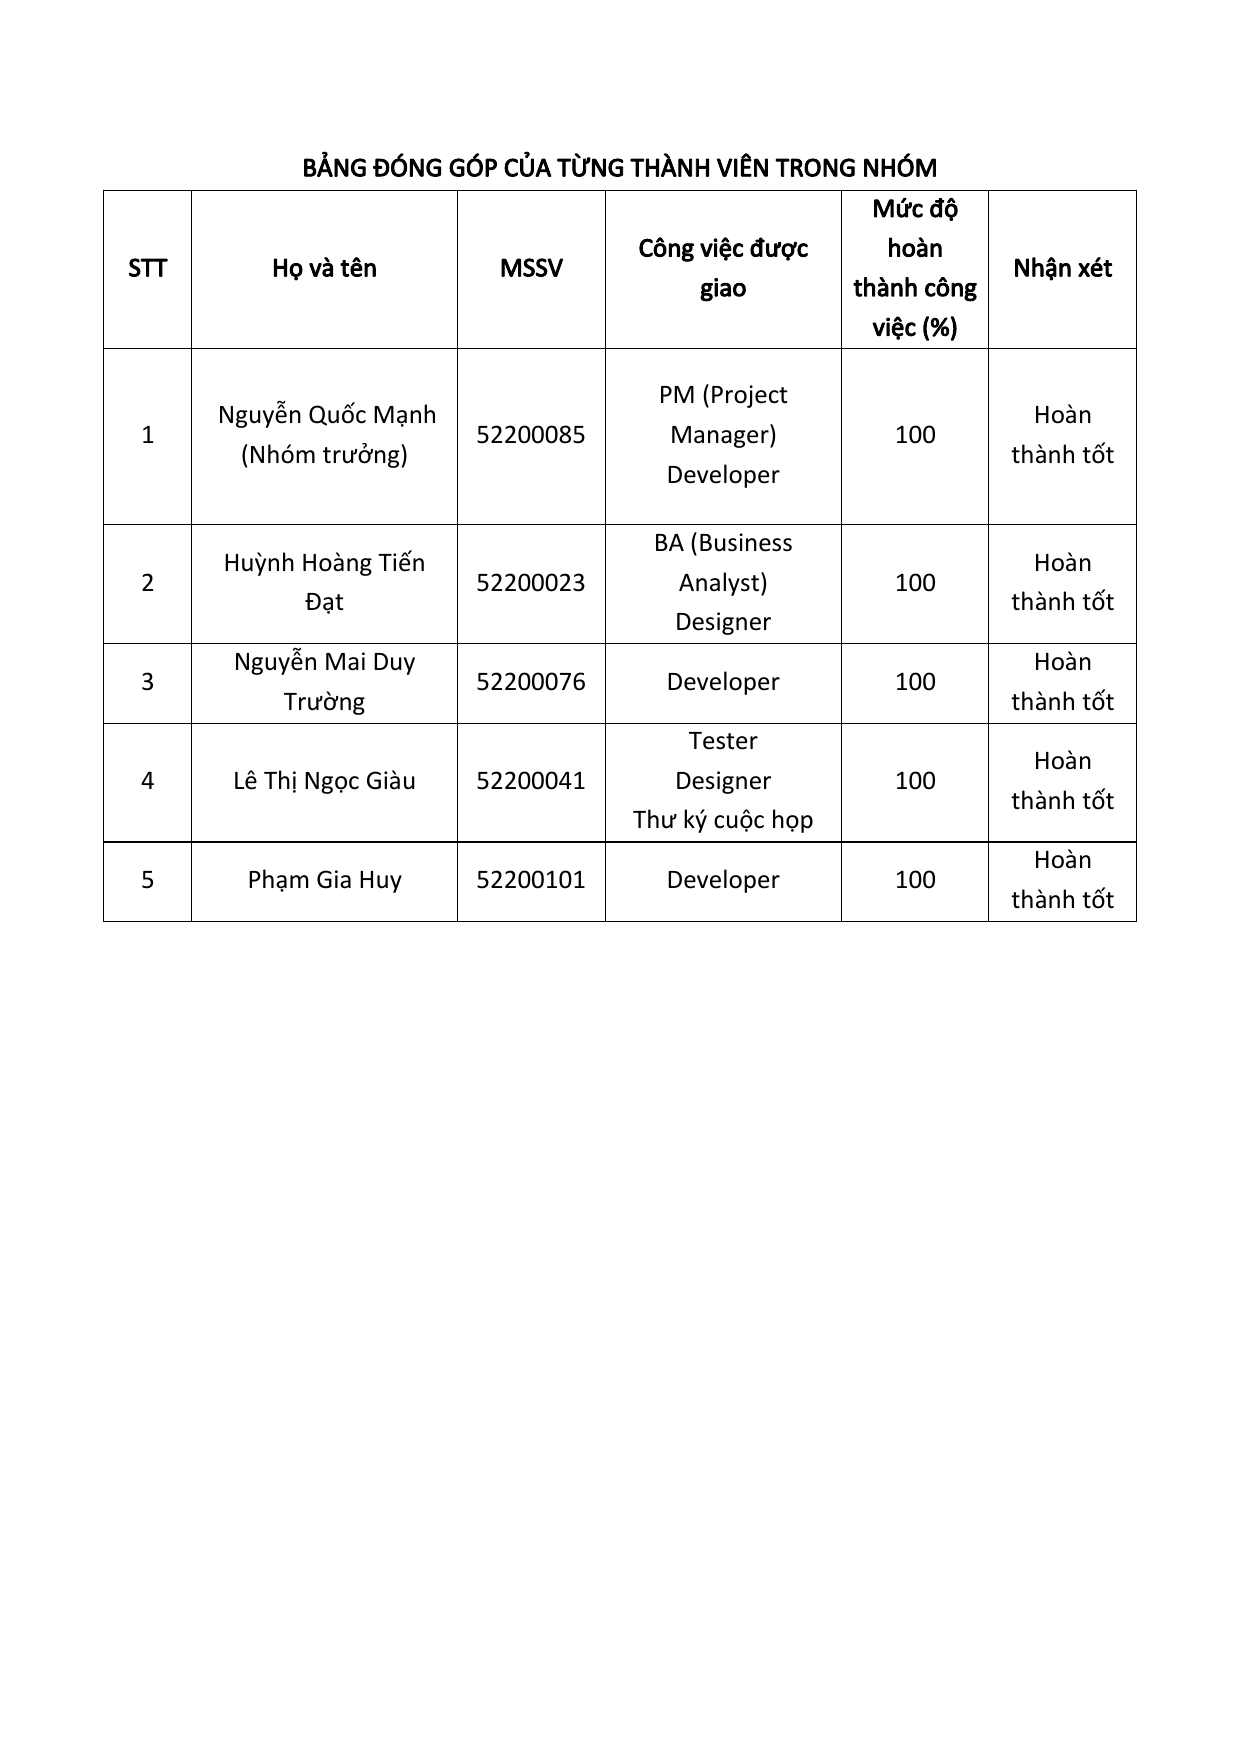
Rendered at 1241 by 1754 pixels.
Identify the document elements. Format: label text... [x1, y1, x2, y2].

table_header STT [104, 191, 191, 348]
table_cell PM (Project Manager) Developer [606, 349, 841, 524]
table_header Họ và tên [192, 191, 457, 348]
table_cell 100 [842, 843, 988, 921]
table_header MSSV [458, 191, 605, 348]
table_cell Hoàn thành tốt [989, 349, 1136, 524]
table_cell 100 [842, 724, 988, 841]
table_header Mức độ hoàn thành công việc (%) [842, 191, 988, 348]
table_header Công việc được giao [606, 191, 841, 348]
table_cell 100 [842, 525, 988, 643]
table_cell 100 [842, 349, 988, 524]
table_cell 52200101 [458, 843, 605, 921]
table_cell Nguyễn Mai Duy Trường [192, 644, 457, 722]
subtitle BẢNG ĐÓNG GÓP CỦA TỪNG THÀNH VIÊN TRONG NHÓM [150, 150, 1090, 183]
table_cell Developer [606, 843, 841, 921]
table_cell 5 [104, 843, 191, 921]
table_cell Nguyễn Quốc Mạnh (Nhóm trưởng) [192, 349, 457, 524]
table_cell 3 [104, 644, 191, 722]
table_cell Hoàn thành tốt [989, 525, 1136, 643]
table_cell Tester Designer Thư ký cuộc họp [606, 724, 841, 841]
table_cell 1 [104, 349, 191, 524]
table_cell 2 [104, 525, 191, 643]
table_cell Hoàn thành tốt [989, 724, 1136, 841]
table_header Nhận xét [989, 191, 1136, 348]
table_cell Huỳnh Hoàng Tiến Đạt [192, 525, 457, 643]
table_cell Lê Thị Ngọc Giàu [192, 724, 457, 841]
table_cell 52200085 [458, 349, 605, 524]
table_cell Hoàn thành tốt [989, 843, 1136, 921]
table_cell 52200041 [458, 724, 605, 841]
table_cell Phạm Gia Huy [192, 843, 457, 921]
table_cell 52200023 [458, 525, 605, 643]
table_cell Developer [606, 644, 841, 722]
table_cell 4 [104, 724, 191, 841]
table_cell BA (Business Analyst) Designer [606, 525, 841, 643]
table_cell 52200076 [458, 644, 605, 722]
table_cell 100 [842, 644, 988, 722]
table_cell Hoàn thành tốt [989, 644, 1136, 722]
